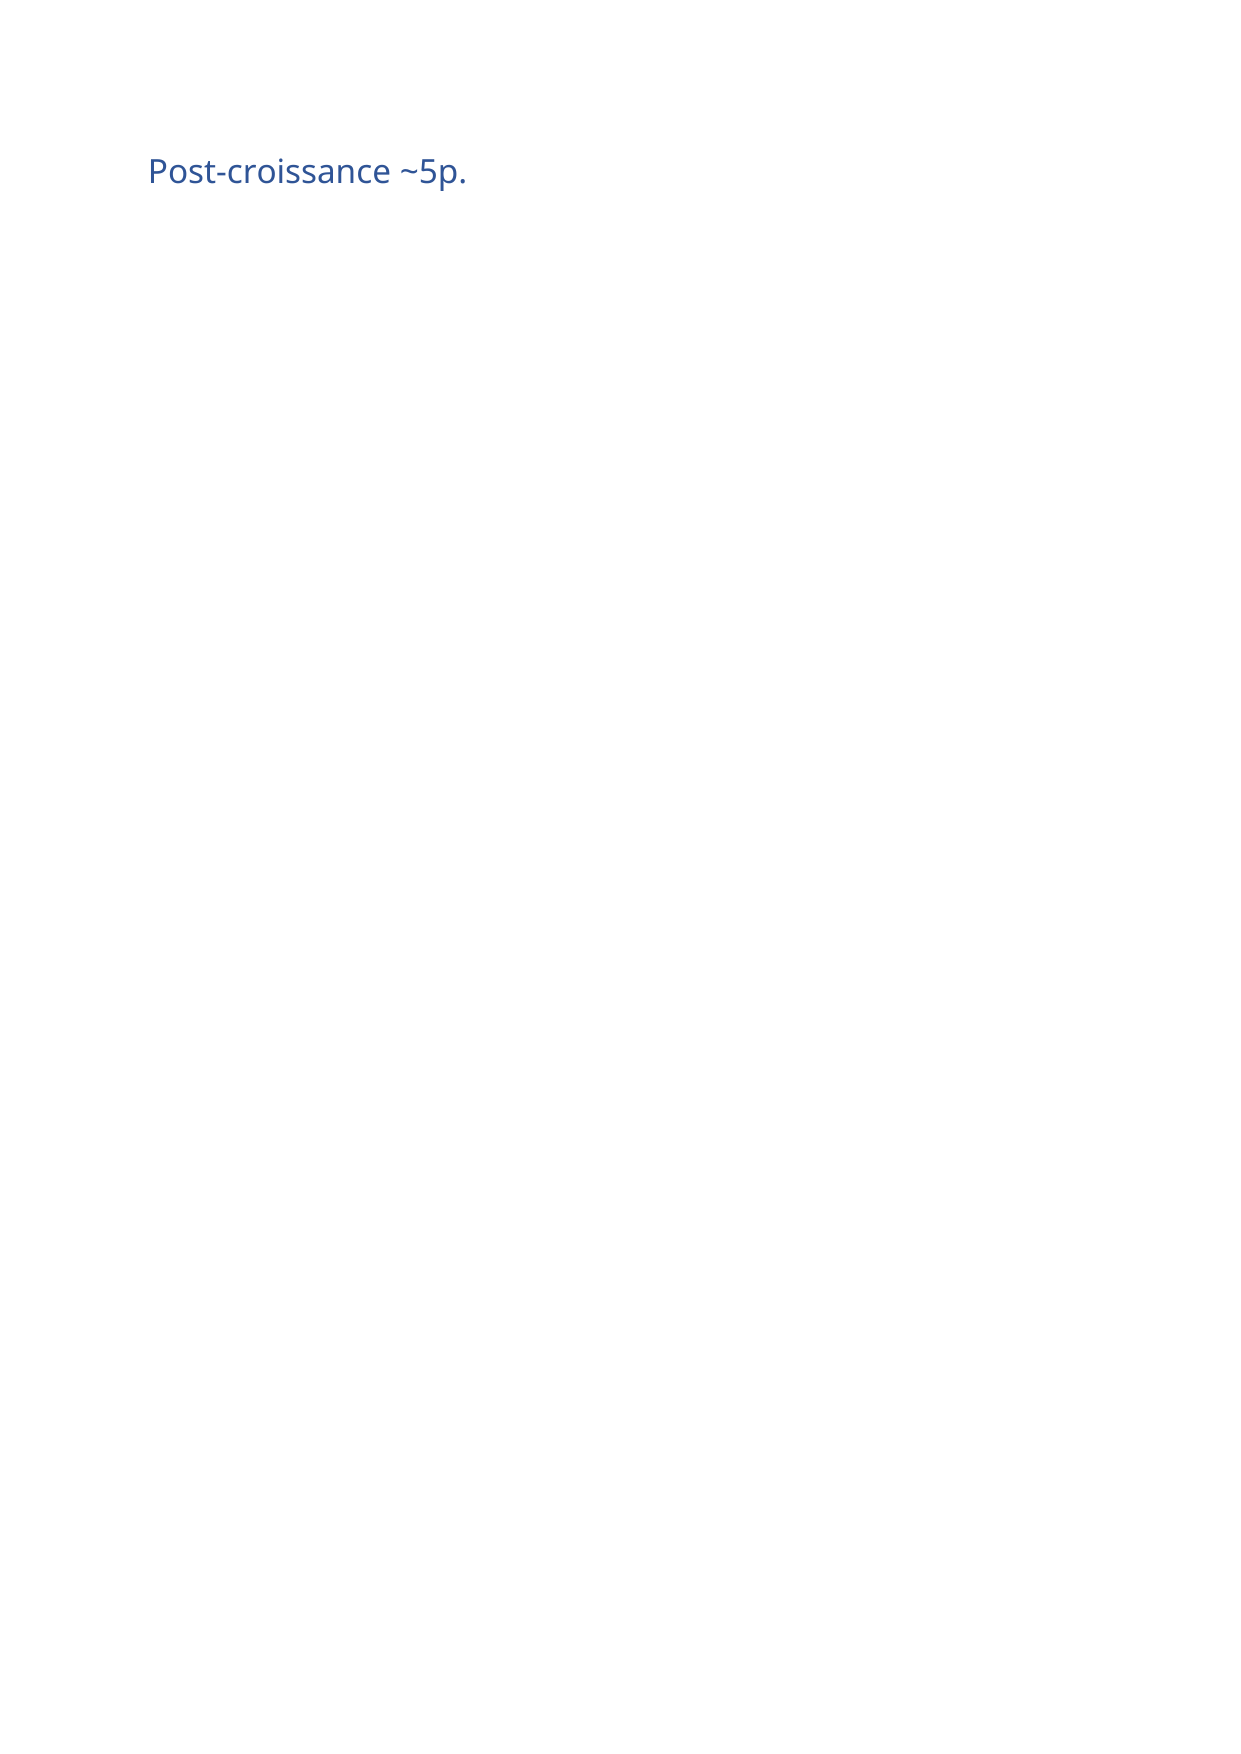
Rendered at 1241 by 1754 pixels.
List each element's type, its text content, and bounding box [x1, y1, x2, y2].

subtitle Post-croissance ~5p. [148, 148, 1093, 193]
